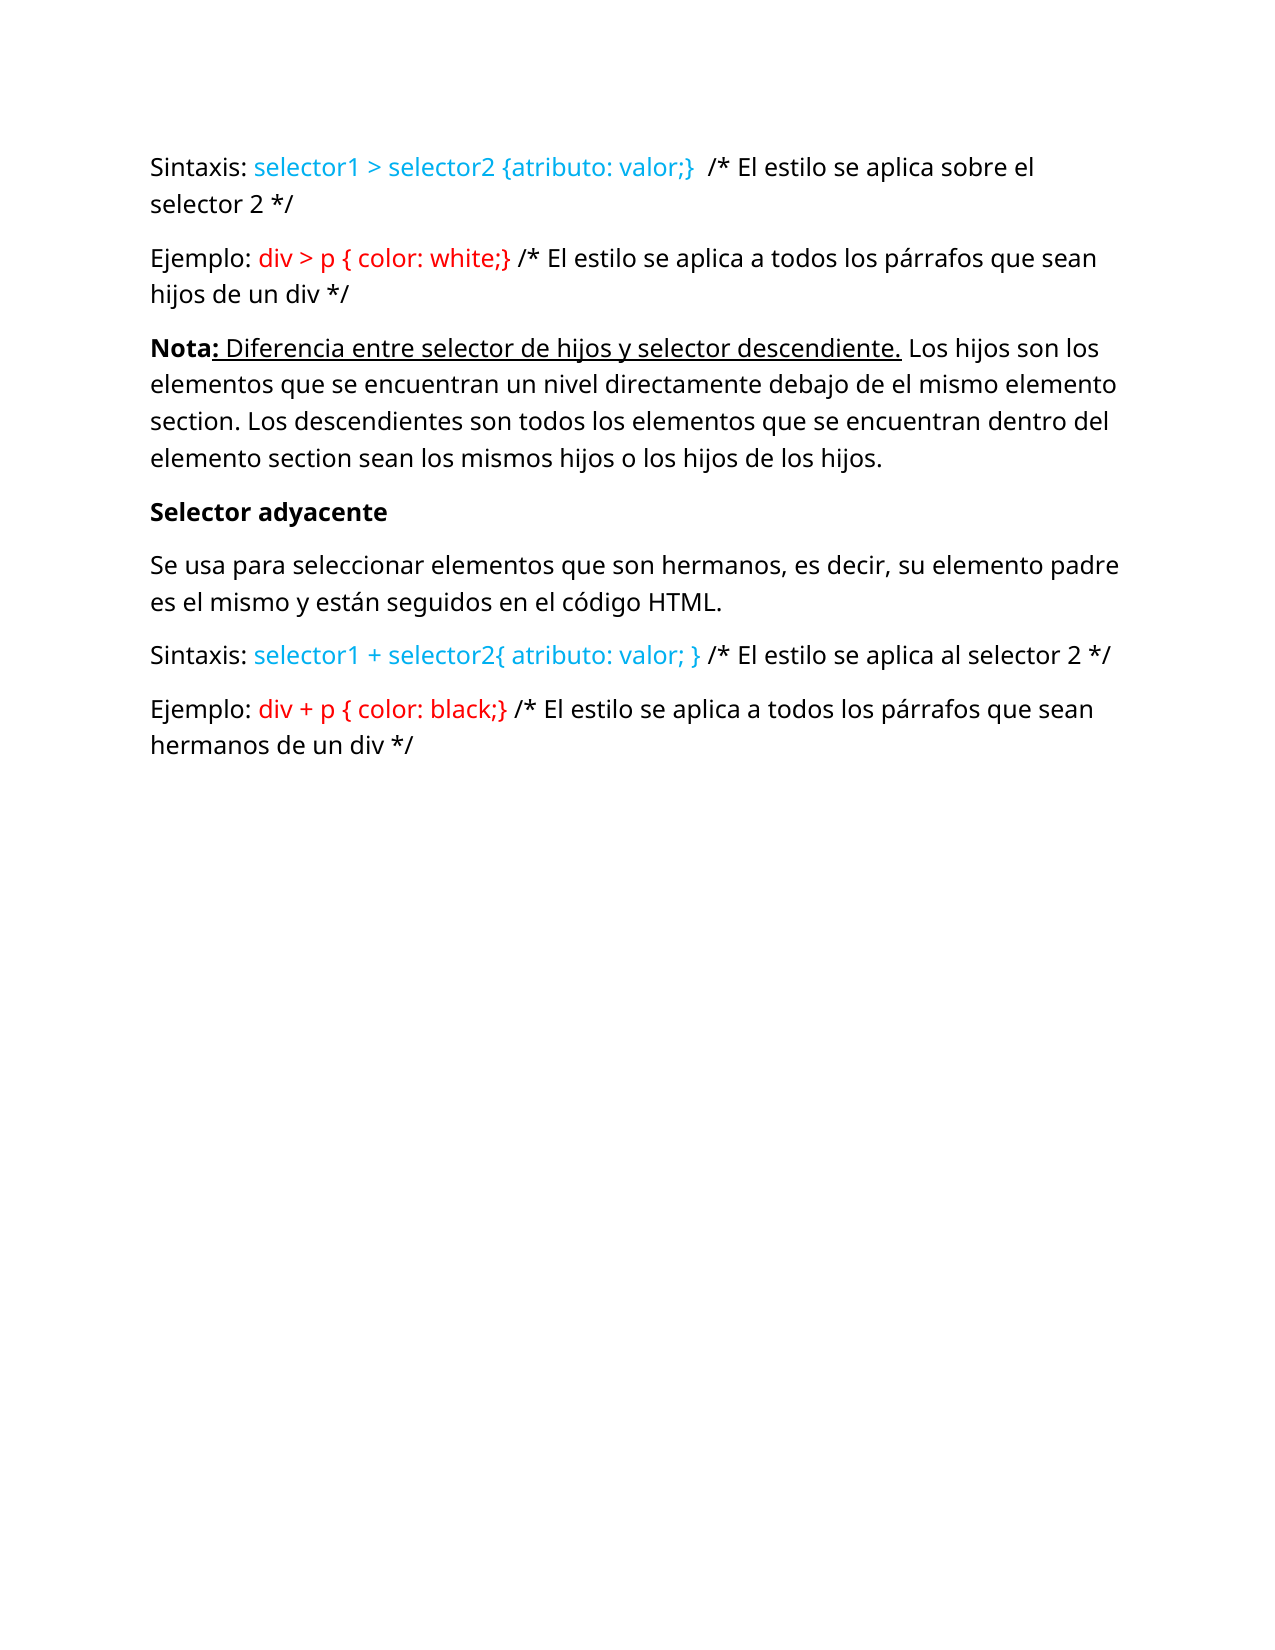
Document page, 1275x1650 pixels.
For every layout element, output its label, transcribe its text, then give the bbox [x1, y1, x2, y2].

text Selector adyacente [150, 494, 1125, 528]
text Ejemplo: div + p { color: black;} /* El estilo se aplica a todos los párrafos que sean hermanos de un div */ [150, 691, 1125, 762]
text Ejemplo: div > p { color: white;} /* El estilo se aplica a todos los párrafos que sean hijos de un div */ [150, 240, 1125, 311]
text Nota: Diferencia entre selector de hijos y selector descendiente. Los hijos son los elementos que se encuentran un nivel directamente debajo de el mismo elemento section. Los descendientes son todos los elementos que se encuentran dentro del elemento section sean los mismos hijos o los hijos de los hijos. [150, 330, 1125, 475]
text Sintaxis: selector1 + selector2{ atributo: valor; } /* El estilo se aplica al selector 2 */ [150, 638, 1125, 672]
text Sintaxis: selector1 > selector2 {atributo: valor;} /* El estilo se aplica sobre el selector 2 */ [150, 150, 1125, 221]
text Se usa para seleccionar elementos que son hermanos, es decir, su elemento padre es el mismo y están seguidos en el código HTML. [150, 548, 1125, 618]
